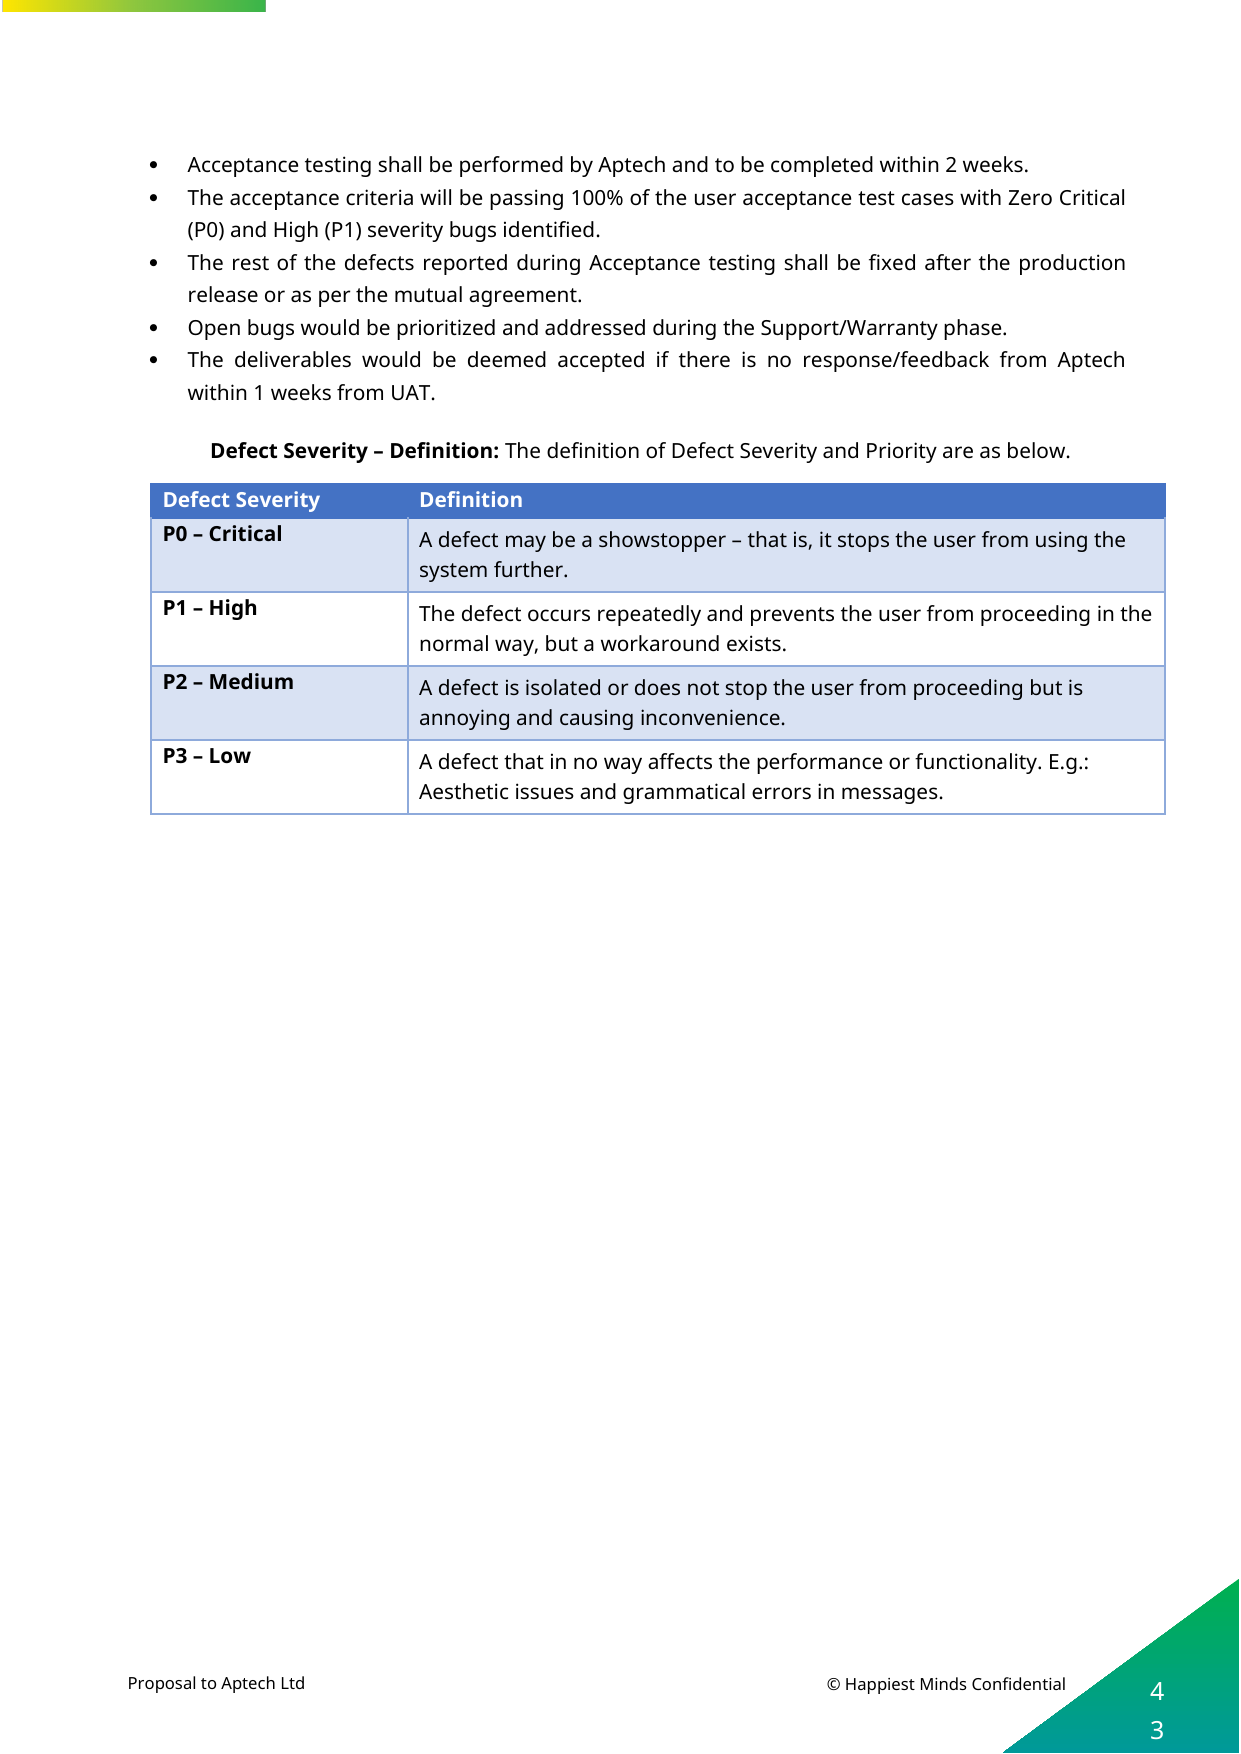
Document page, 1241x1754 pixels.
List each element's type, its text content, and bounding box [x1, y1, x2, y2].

table_cell P3 – Low [152, 741, 407, 813]
list The deliverables would be deemed accepted if there is no response/feedback from Aptech within 1 weeks from UAT. [150, 346, 1128, 407]
table_cell A defect may be a showstopper – that is, it stops the user from using the system further. [409, 519, 1164, 591]
list Open bugs would be prioritized and addressed during the Support/Warranty phase. [150, 313, 1128, 341]
list Acceptance testing shall be performed by Aptech and to be completed within 2 weeks. [150, 150, 1128, 178]
picture [0, 0, 273, 12]
list The rest of the defects reported during Acceptance testing shall be fixed after the production release or as per the mutual agreement. [150, 248, 1128, 309]
table_header Definition [408, 485, 1164, 517]
list The acceptance criteria will be passing 100% of the user acceptance test cases with Zero Critical (P0) and High (P1) severity bugs identified. [150, 183, 1128, 244]
table_cell P0 – Critical [152, 519, 407, 591]
table_cell A defect is isolated or does not stop the user from proceeding but is annoying and causing inconvenience. [409, 667, 1164, 739]
table_cell The defect occurs repeatedly and prevents the user from proceeding in the normal way, but a workaround exists. [409, 593, 1164, 665]
text Defect Severity – Definition: The definition of Defect Severity and Priority are as below. [210, 436, 1128, 464]
table_cell P1 – High [152, 593, 407, 665]
table_cell P2 – Medium [152, 667, 407, 739]
table_header Defect Severity [152, 485, 408, 517]
table_cell A defect that in no way affects the performance or functionality. E.g.: Aesthetic issues and grammatical errors in messages. [409, 741, 1164, 813]
